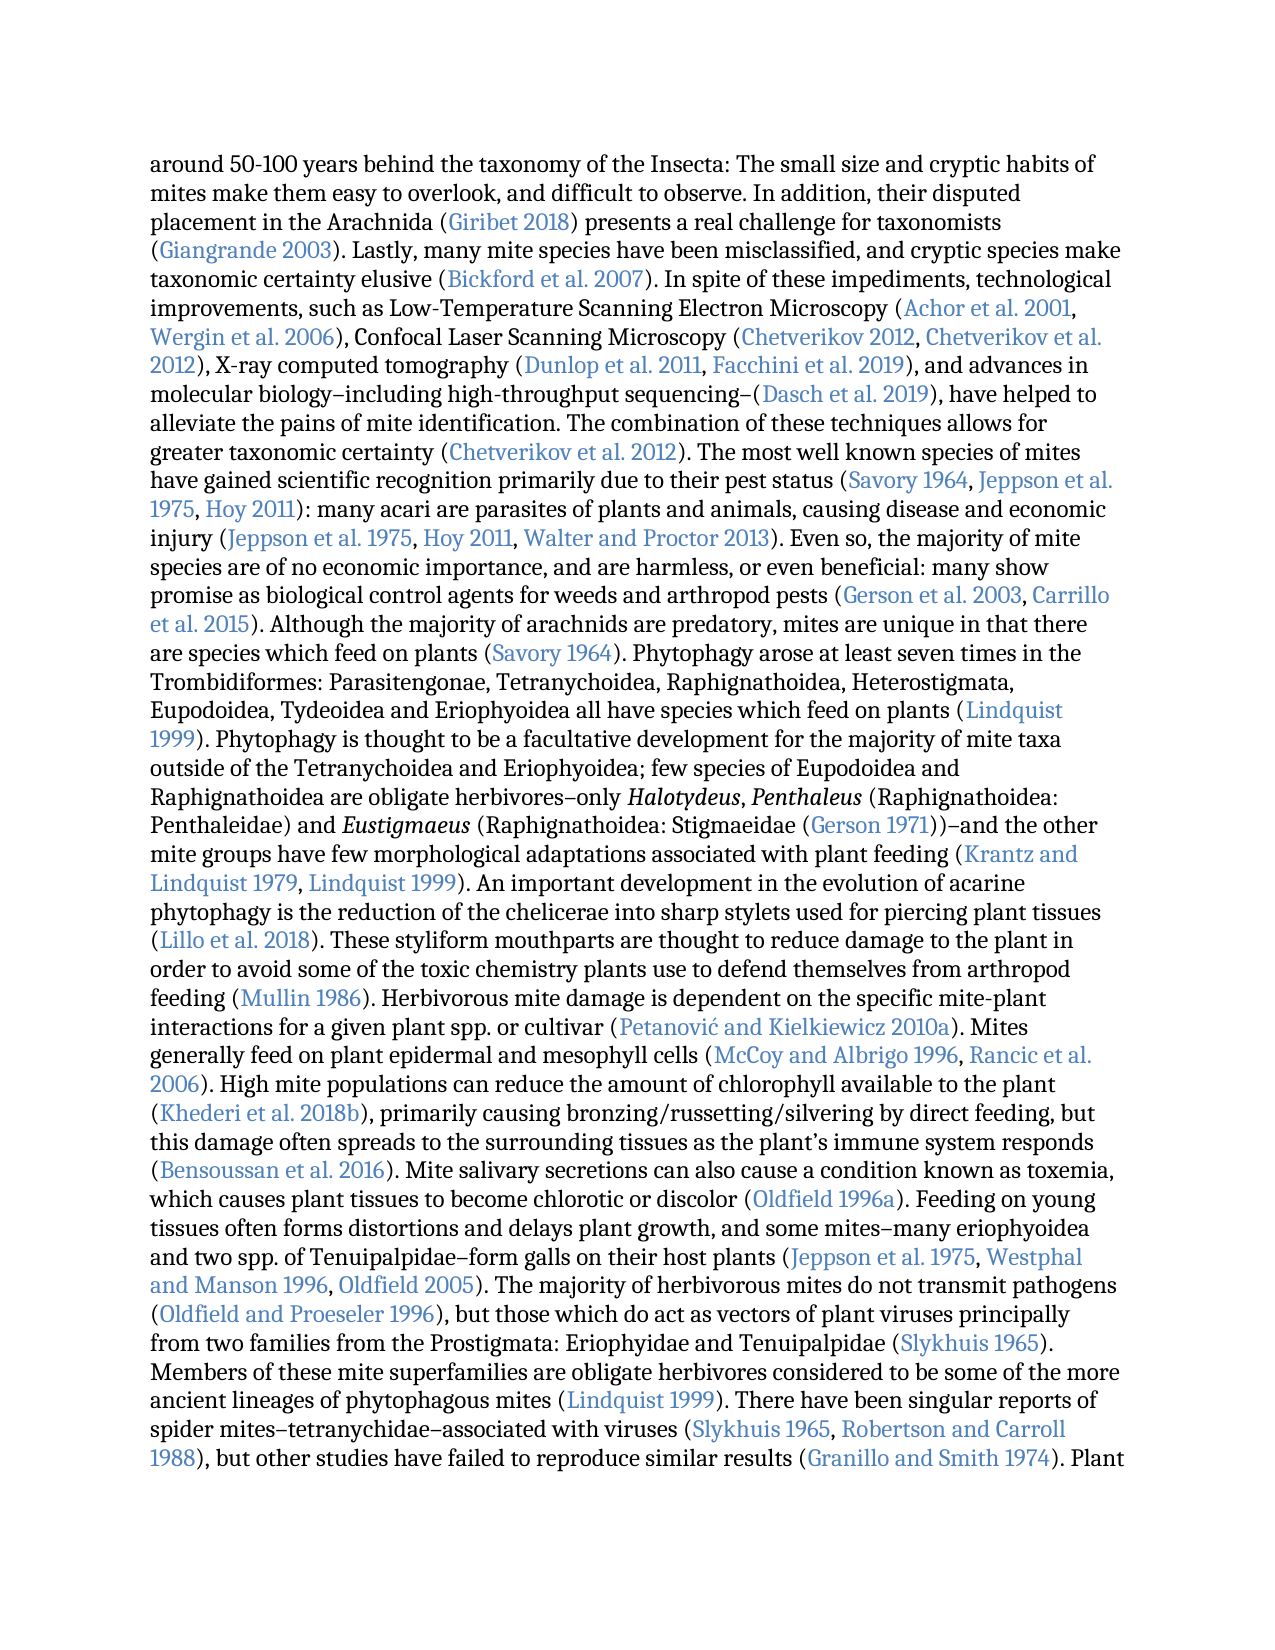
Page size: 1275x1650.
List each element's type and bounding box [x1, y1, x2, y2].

text [150, 150, 1125, 1472]
